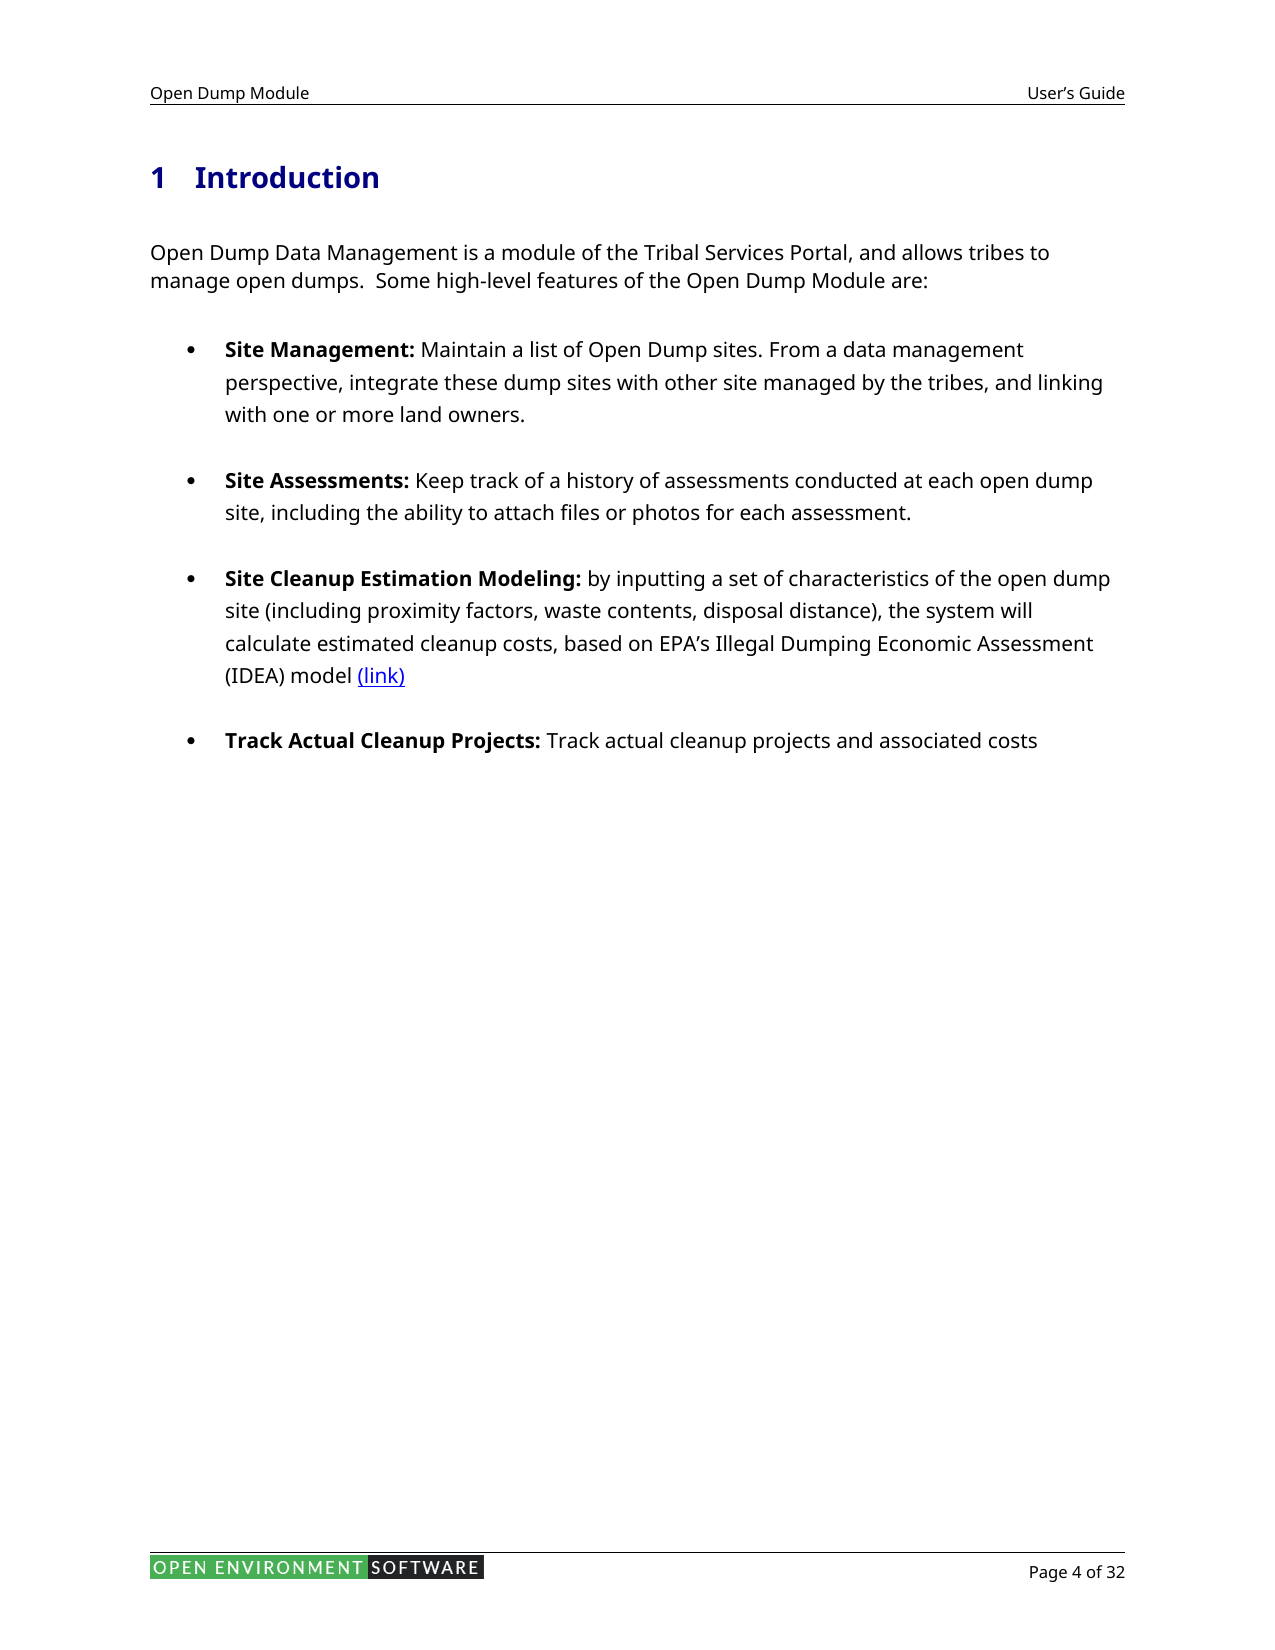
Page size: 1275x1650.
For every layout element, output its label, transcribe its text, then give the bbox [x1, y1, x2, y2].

list Site Management: Maintain a list of Open Dump sites. From a data management perspective, integrate these dump sites with other site managed by the tribes, and linking with one or more land owners. [187, 335, 1125, 429]
list Site Cleanup Estimation Modeling: by inputting a set of characteristics of the open dump site (including proximity factors, waste contents, disposal distance), the system will calculate estimated cleanup costs, based on EPA’s Illegal Dumping Economic Assessment (IDEA) model (link) [187, 564, 1125, 690]
list Site Assessments: Keep track of a history of assessments conducted at each open dump site, including the ability to attach files or photos for each assessment. [187, 466, 1125, 527]
text Open Dump Data Management is a module of the Tribal Services Portal, and allows tribes to manage open dumps. Some high-level features of the Open Dump Module are: [150, 238, 1125, 294]
picture [150, 1555, 484, 1579]
subtitle Introduction [150, 157, 1125, 197]
list Track Actual Cleanup Projects: Track actual cleanup projects and associated costs [187, 727, 1125, 755]
